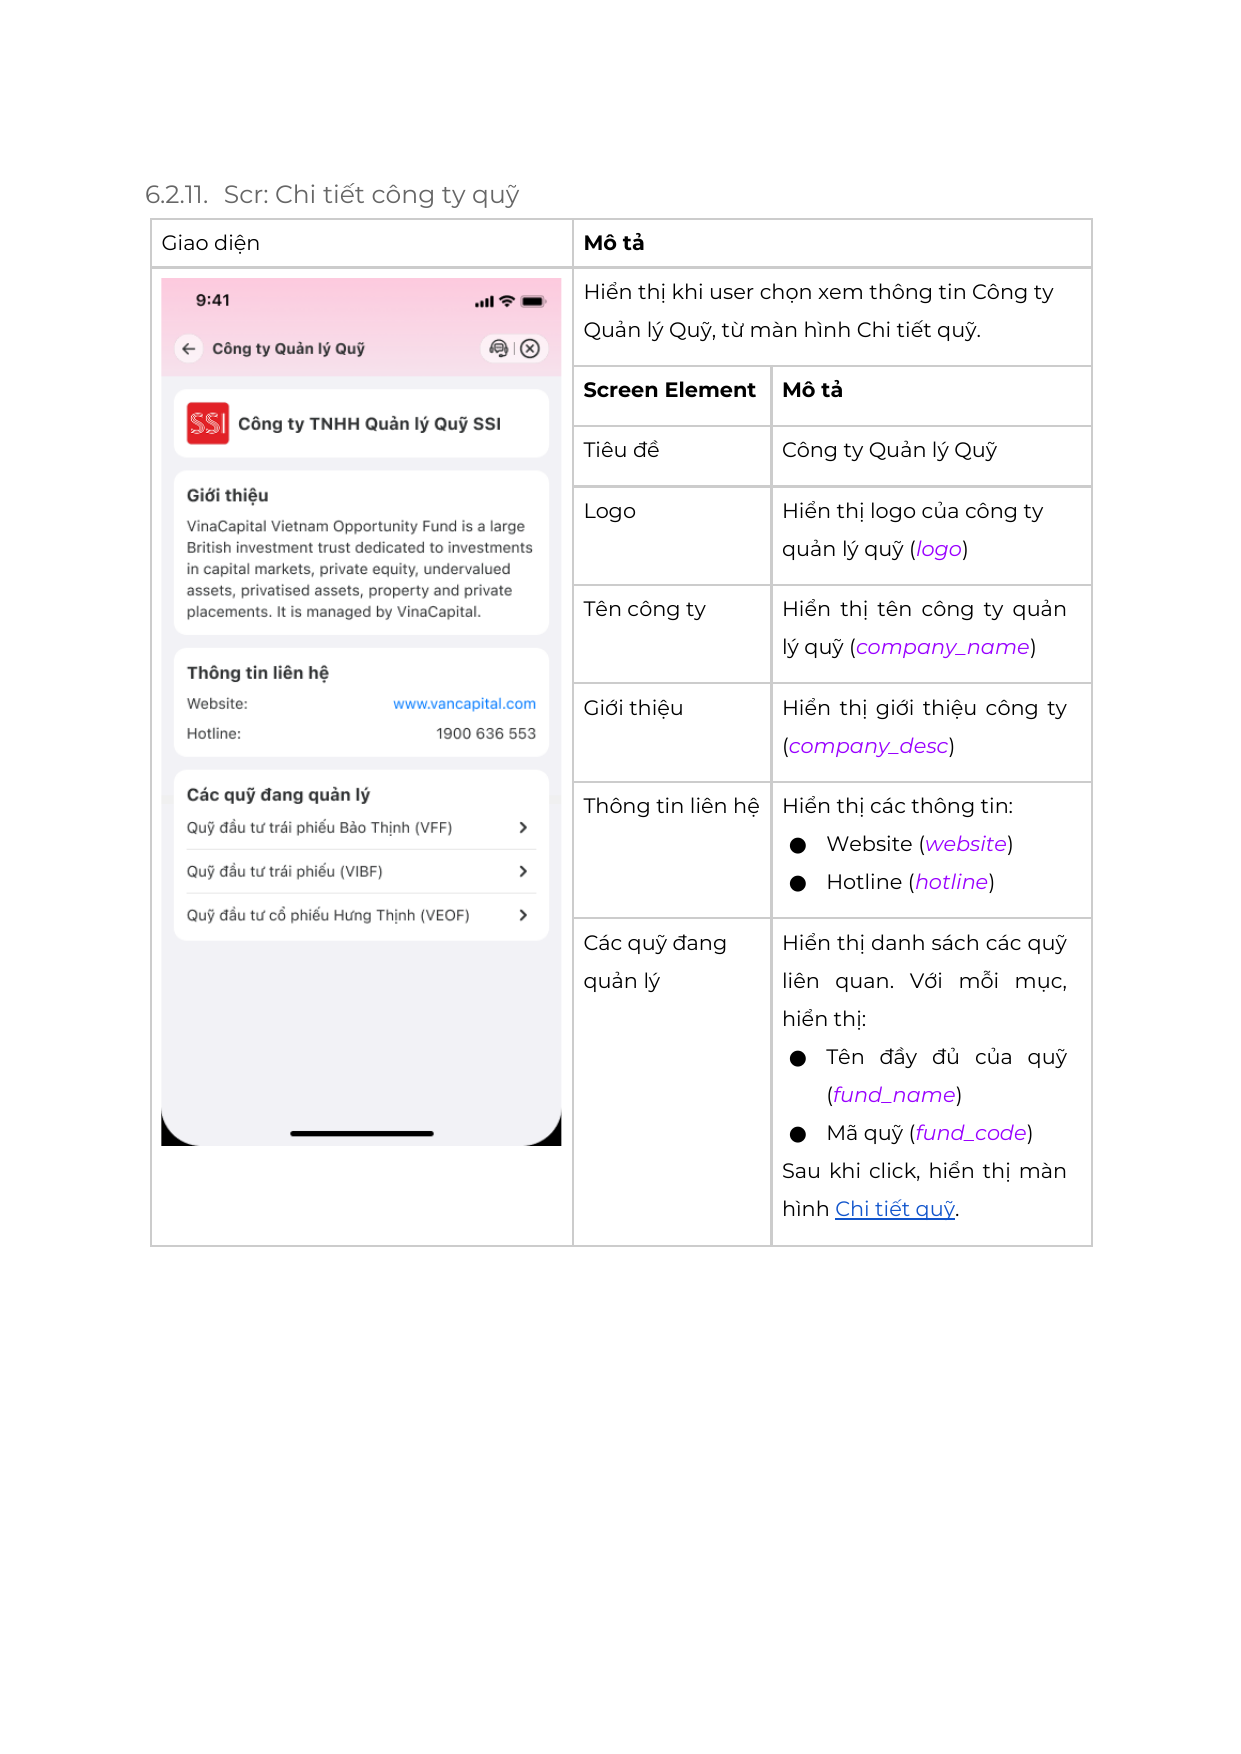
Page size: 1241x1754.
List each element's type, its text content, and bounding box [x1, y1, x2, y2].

subtitle Scr: Chi tiết công ty quỹ [208, 179, 1090, 210]
picture [161, 278, 562, 1146]
